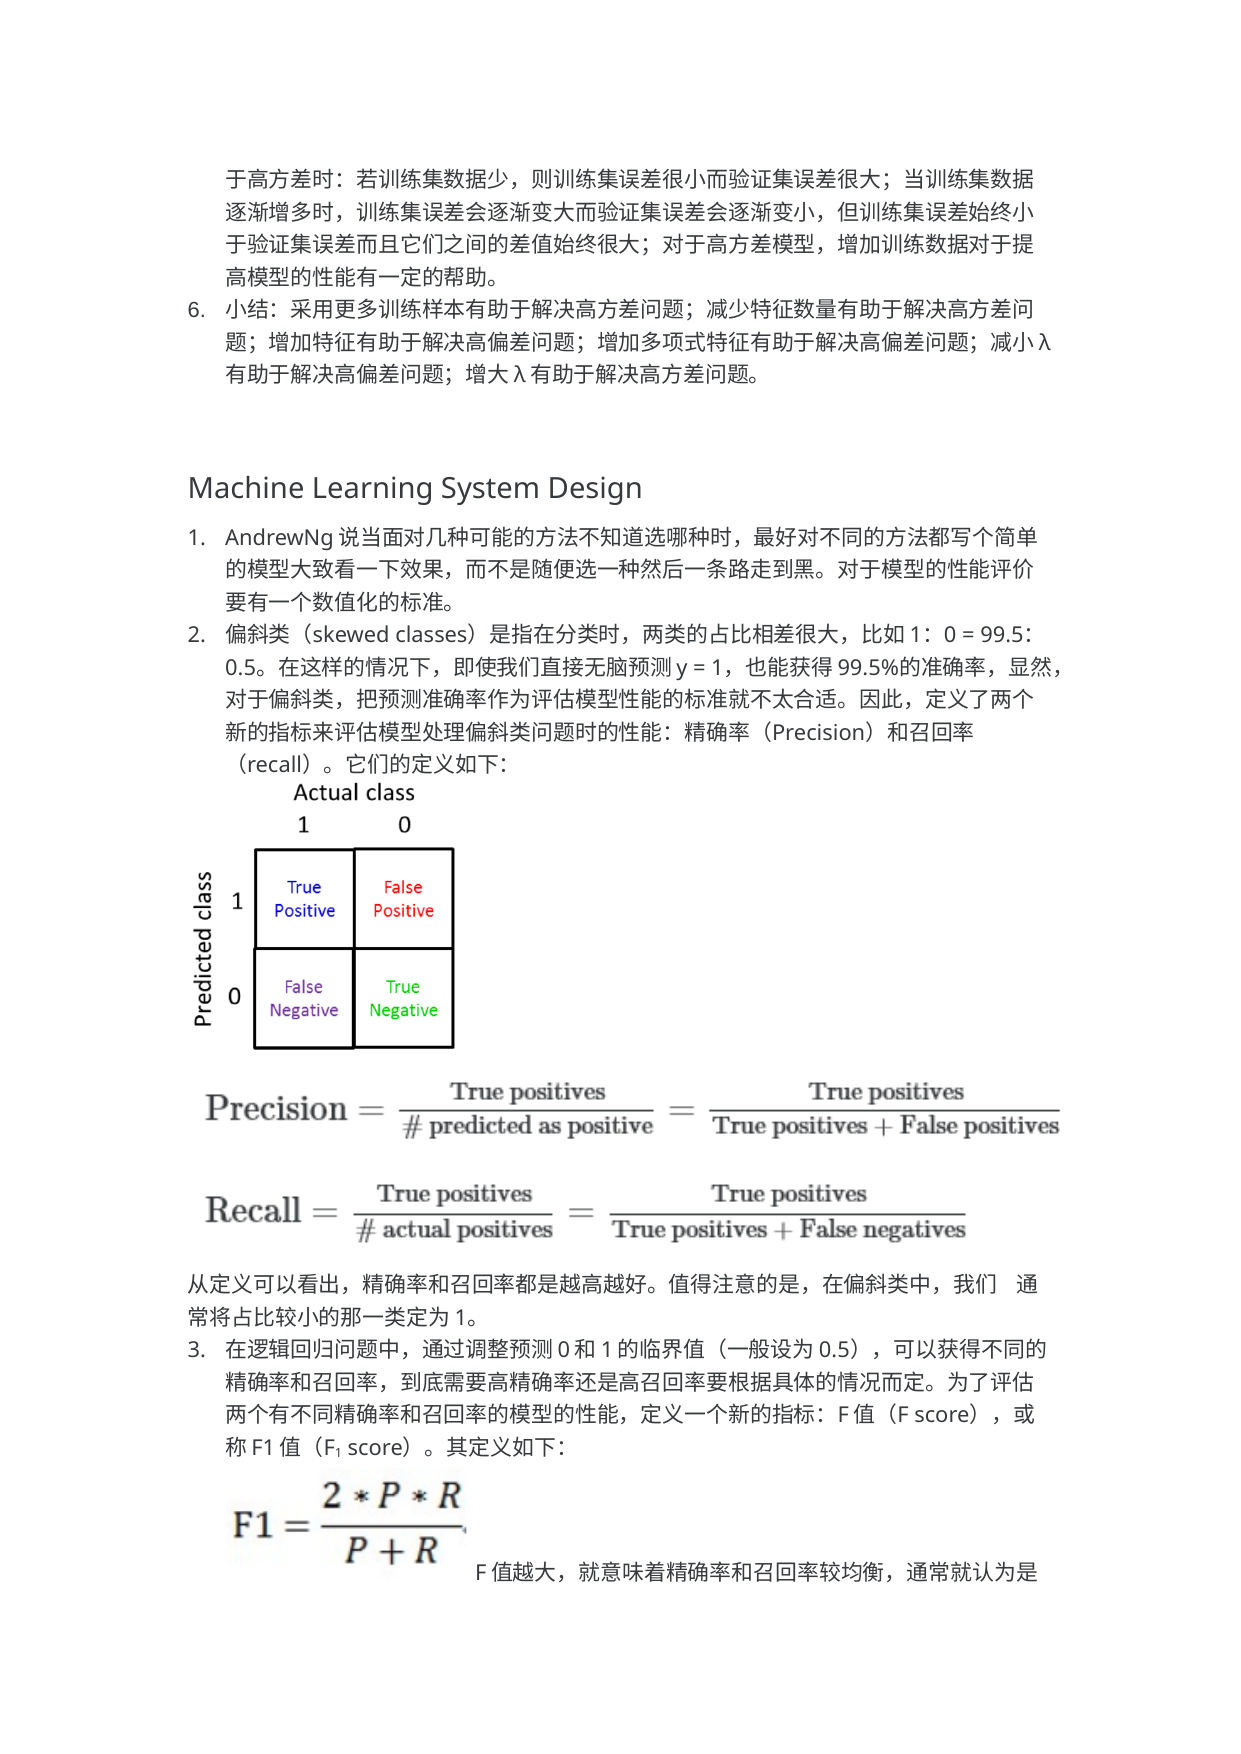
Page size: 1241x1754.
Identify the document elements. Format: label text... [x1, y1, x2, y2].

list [187, 162, 1053, 292]
list 在逻辑回归问题中，通过调整预测0和1的临界值（一般设为0.5），可以获得不同的精确率和召回率，到底需要高精确率还是高召回率要根据具体的情况而定。为了评估两个有不同精确率和召回率的模型的性能，定义一个新的指标：F值（F score），或称F1值（F1 score）。其定义如下： [187, 1332, 1053, 1462]
text 从定义可以看出，精确率和召回率都是越高越好。值得注意的是，在偏斜类中，我们 通常将占比较小的那一类定为1。 [187, 1253, 1053, 1332]
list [225, 1462, 1053, 1592]
picture [225, 1462, 476, 1581]
list AndrewNg说当面对几种可能的方法不知道选哪种时，最好对不同的方法都写个简单的模型大致看一下效果，而不是随便选一种然后一条路走到黑。对于模型的性能评价要有一个数值化的标准。 [187, 519, 1053, 617]
text Machine Learning System Design [187, 454, 1053, 519]
picture [187, 1072, 1077, 1253]
list 小结：采用更多训练样本有助于解决高方差问题；减少特征数量有助于解决高方差问题；增加特征有助于解决高偏差问题；增加多项式特征有助于解决高偏差问题；减小λ有助于解决高偏差问题；增大λ有助于解决高方差问题。 [187, 292, 1053, 389]
picture [187, 779, 459, 1052]
list 偏斜类（skewed classes）是指在分类时，两类的占比相差很大，比如1：0 = 99.5：0.5。在这样的情况下，即使我们直接无脑预测y = 1，也能获得99.5%的准确率，显然，对于偏斜类，把预测准确率作为评估模型性能的标准就不太合适。因此，定义了两个新的指标来评估模型处理偏斜类问题时的性能：精确率（Precision）和召回率（recall）。它们的定义如下： [187, 617, 1053, 779]
